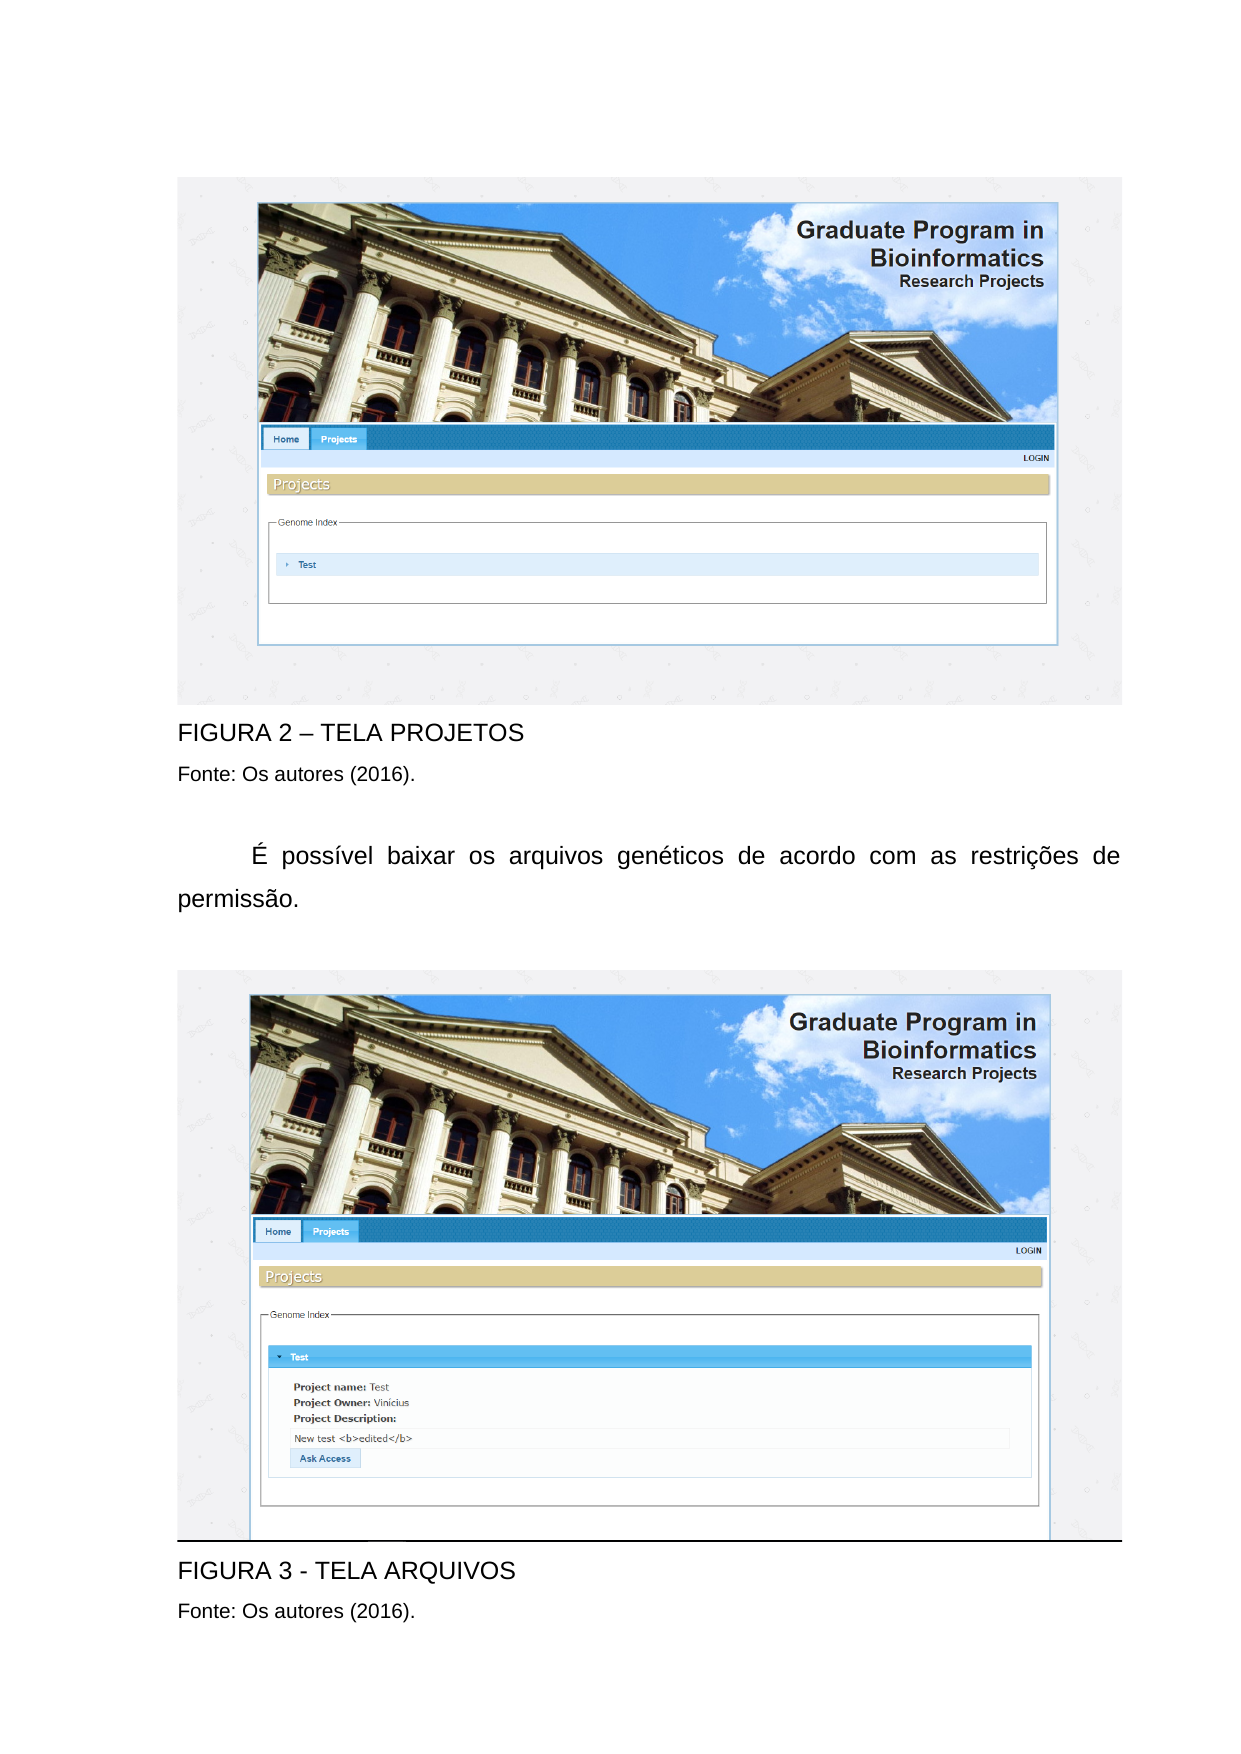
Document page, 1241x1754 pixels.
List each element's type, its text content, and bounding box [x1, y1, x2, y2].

text FIGURA 2 – TELA PROJETOS [177, 718, 1122, 747]
text Fonte: Os autores (2016). [177, 1599, 1122, 1623]
text É possível baixar os arquivos genéticos de acordo com as restrições de permissão. [177, 841, 1122, 912]
text Fonte: Os autores (2016). [177, 762, 1122, 786]
picture [177, 177, 1123, 705]
picture [177, 970, 1123, 1542]
text FIGURA 3 - TELA ARQUIVOS [177, 1556, 1122, 1584]
